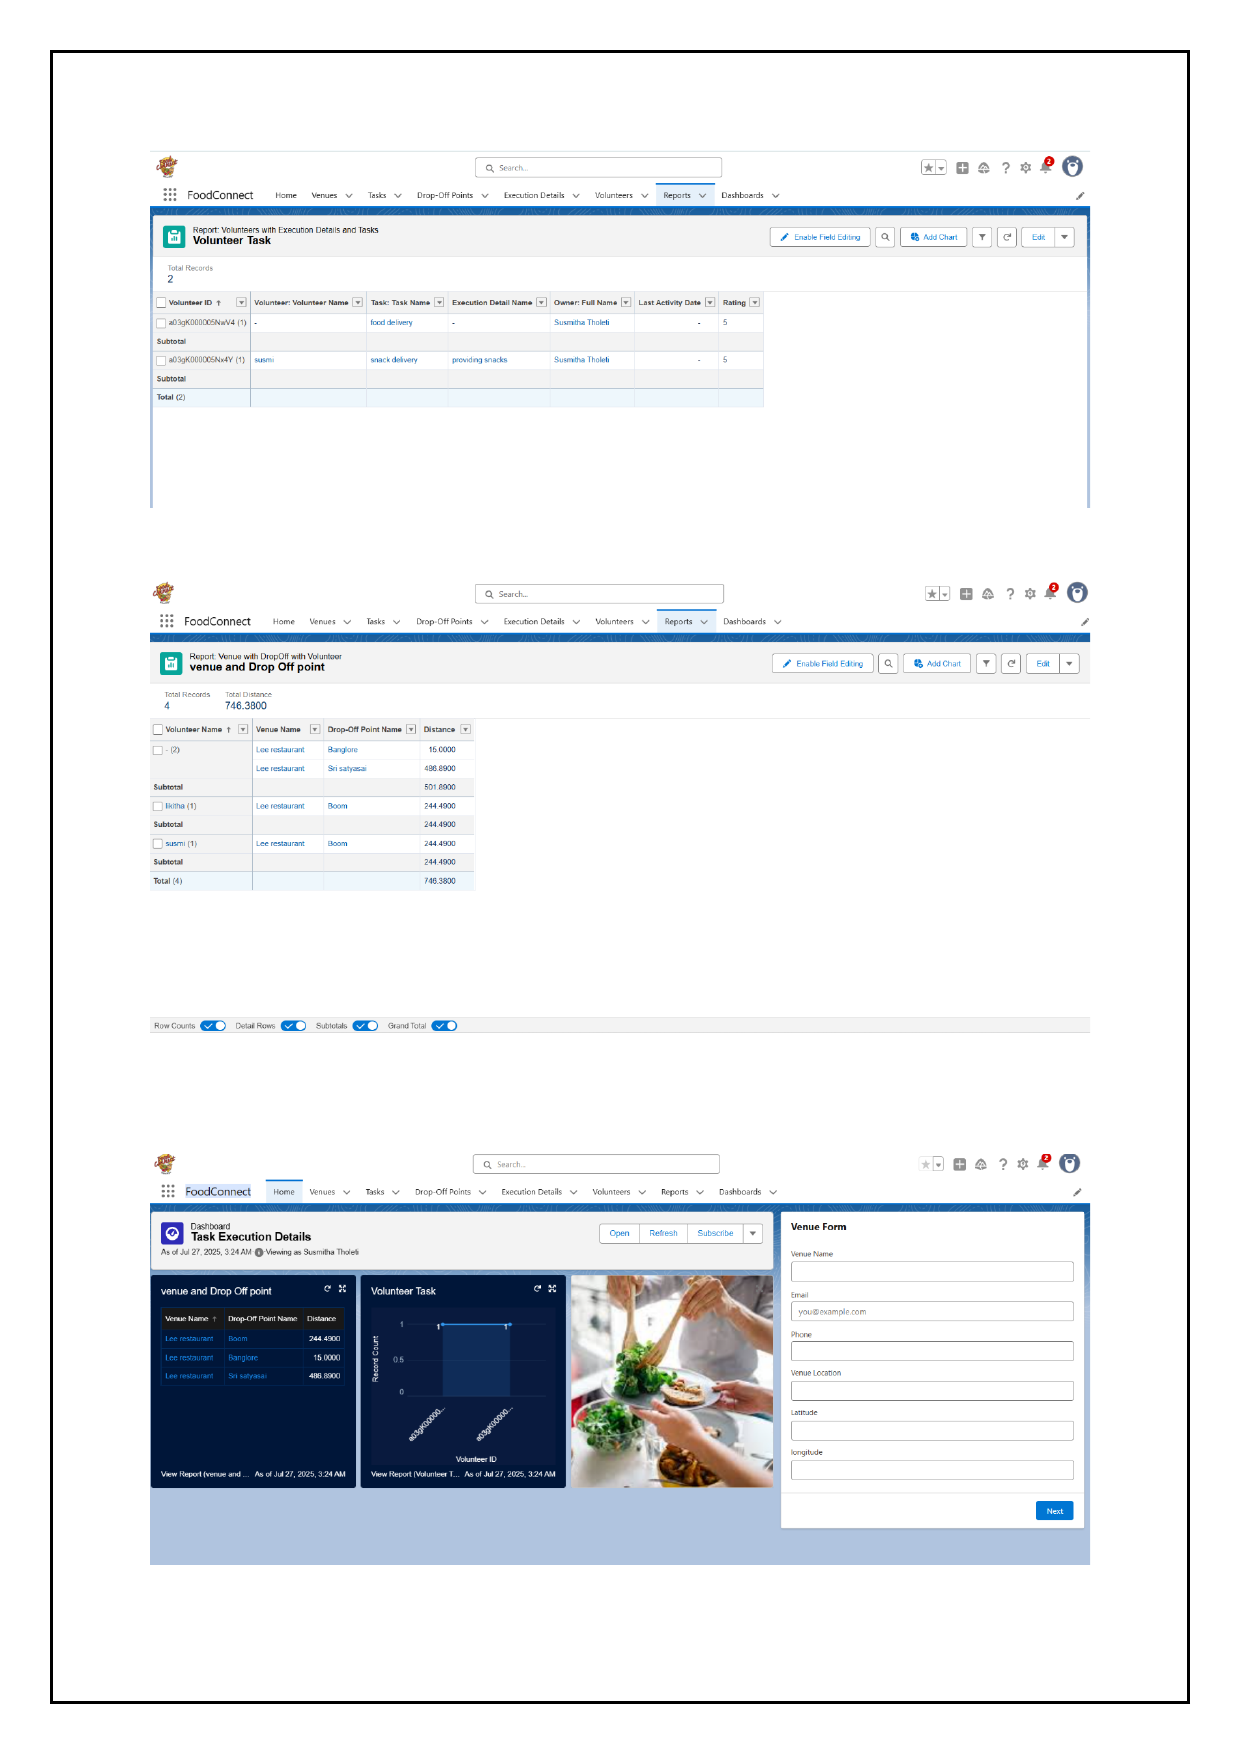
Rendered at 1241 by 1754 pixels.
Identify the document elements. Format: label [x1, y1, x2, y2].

picture [150, 578, 1091, 1033]
picture [150, 150, 1091, 508]
picture [150, 1154, 1091, 1565]
